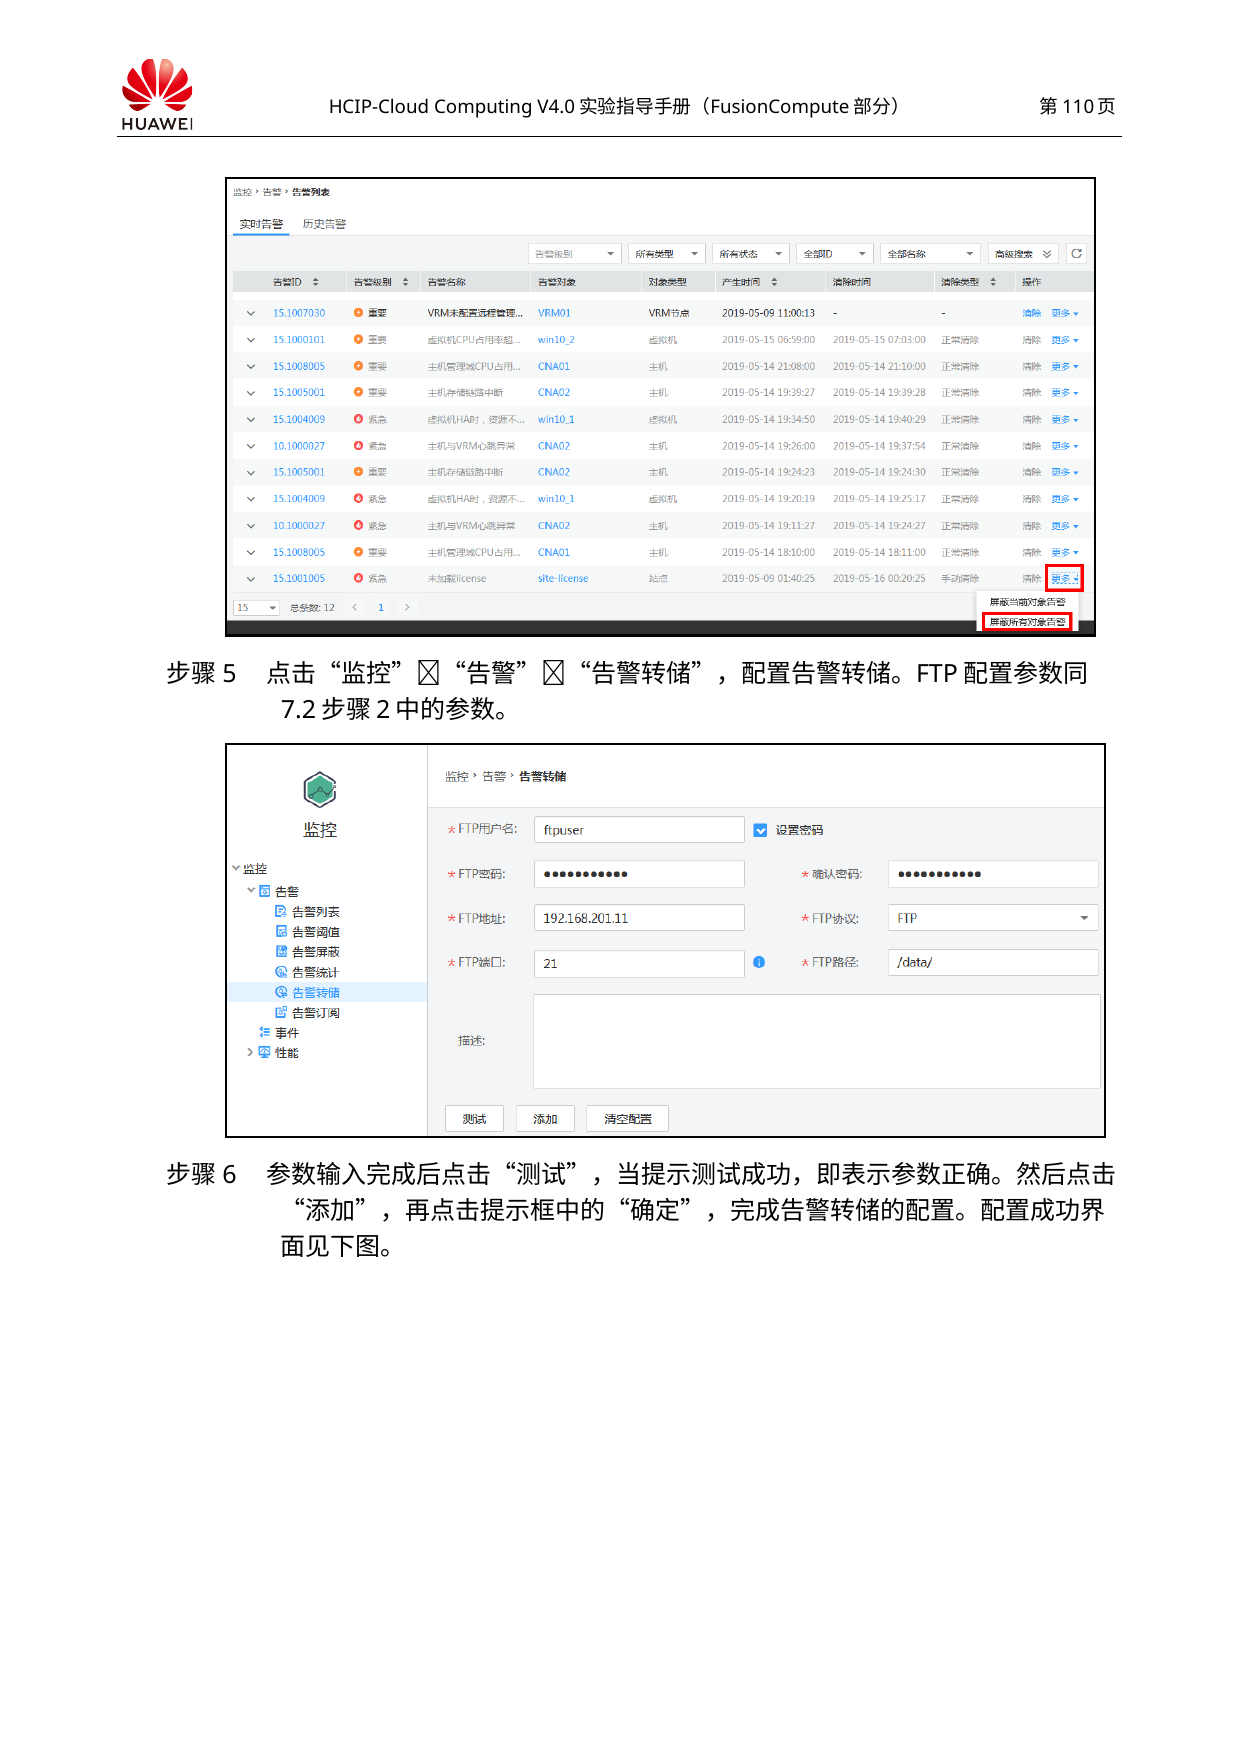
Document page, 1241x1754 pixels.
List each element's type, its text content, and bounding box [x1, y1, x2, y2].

picture [227, 179, 1094, 634]
list 参数输入完成后点击“测试”，当提示测试成功，即表示参数正确。然后点击“添加”，再点击提示框中的“确定”，完成告警转储的配置。配置成功界面见下图。 [236, 1154, 1122, 1263]
picture [227, 745, 1104, 1136]
picture [122, 59, 193, 130]
list 点击“监控”“告警”“告警转储”，配置告警转储。FTP配置参数同7.2步骤2中的参数。 [236, 653, 1122, 726]
